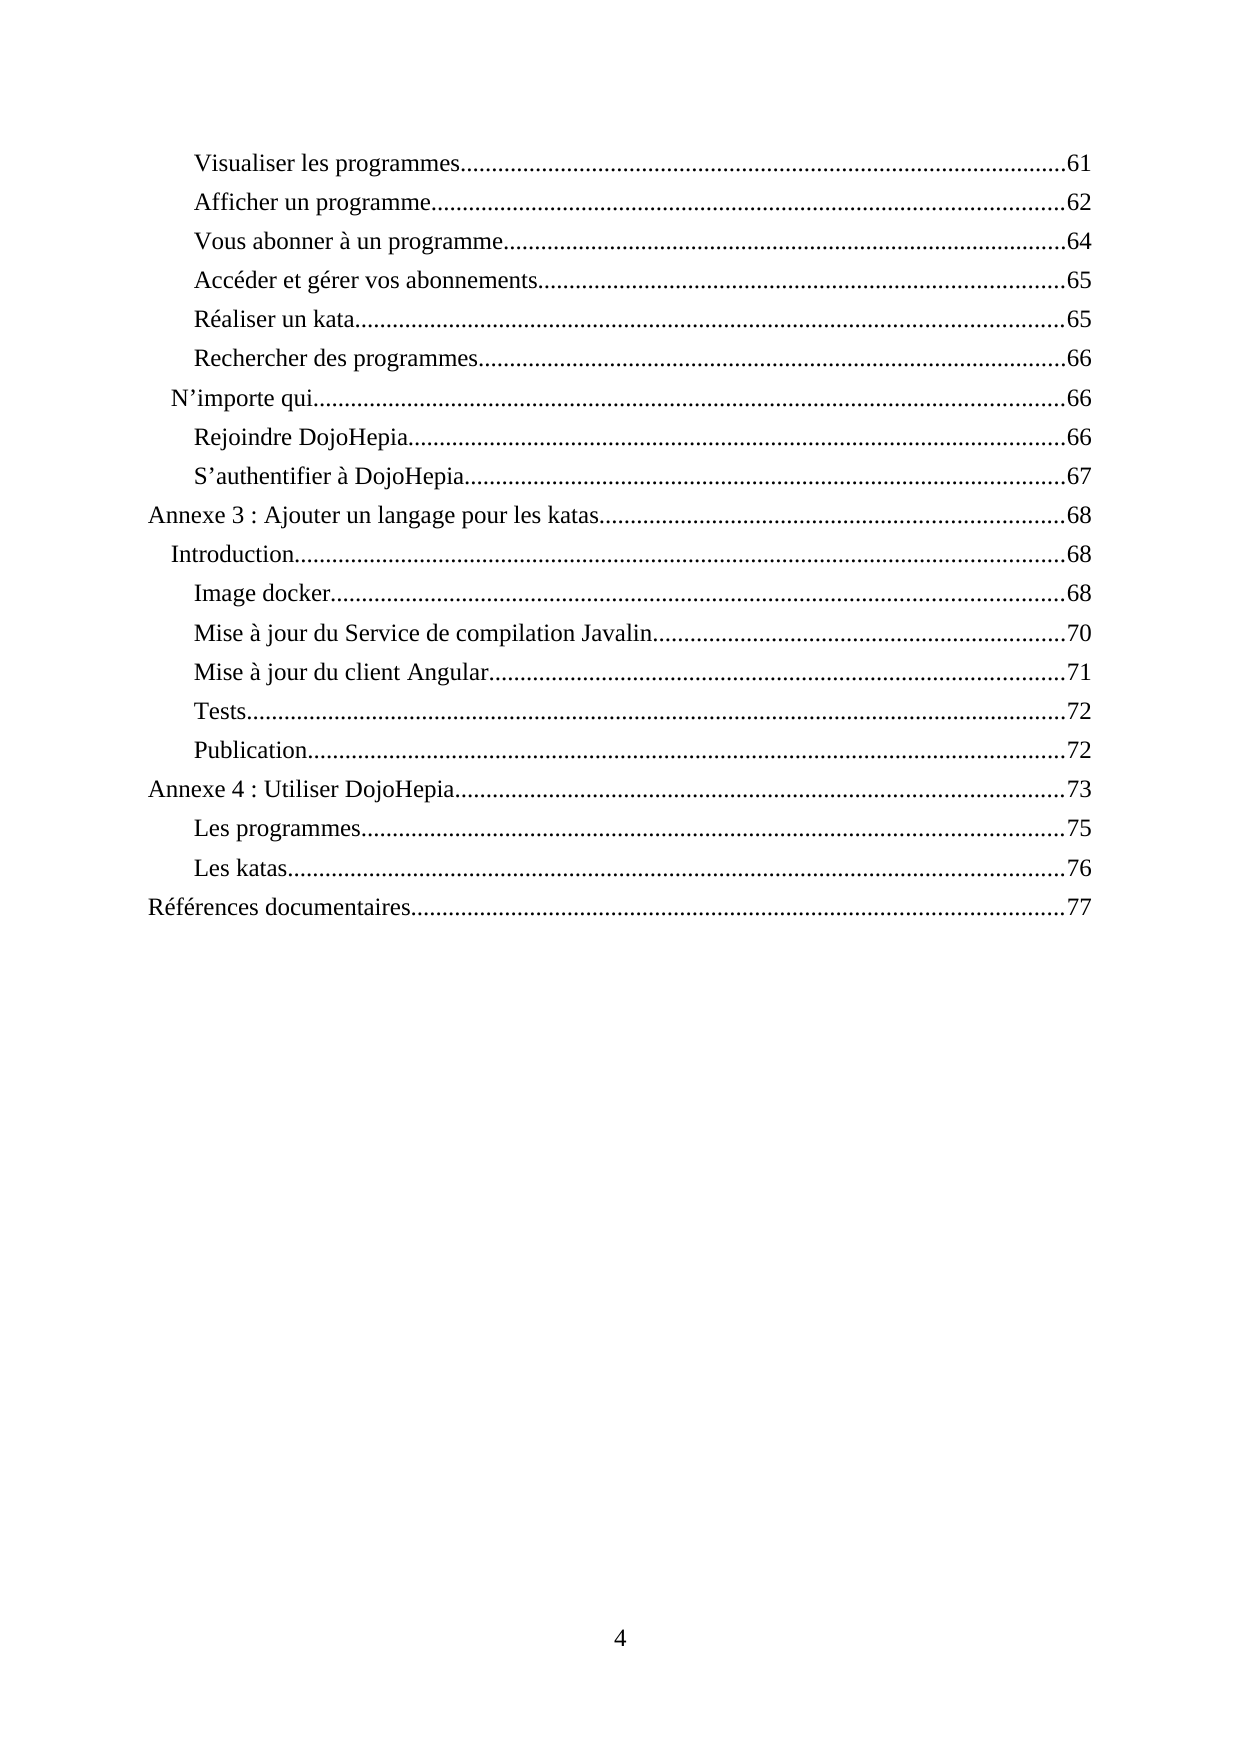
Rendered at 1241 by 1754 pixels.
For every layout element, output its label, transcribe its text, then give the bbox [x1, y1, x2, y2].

text Image docker 68 [193, 578, 1093, 607]
text Annexe 4 : Utiliser DojoHepia 73 [148, 774, 1093, 803]
text Les programmes 75 [193, 813, 1093, 842]
text Vous abonner à un programme 64 [193, 226, 1093, 255]
text Afficher un programme 62 [193, 187, 1093, 216]
text Rejoindre DojoHepia 66 [193, 422, 1093, 451]
text Rechercher des programmes 66 [193, 343, 1093, 372]
text Réaliser un kata 65 [193, 304, 1093, 333]
text Les katas 76 [193, 853, 1093, 881]
text Introduction 68 [171, 539, 1093, 568]
text Références documentaires 77 [148, 892, 1093, 921]
text Mise à jour du client Angular 71 [193, 657, 1093, 686]
text Tests 72 [193, 696, 1093, 725]
text Visualiser les programmes 61 [193, 148, 1093, 176]
text S’authentifier à DojoHepia 67 [193, 461, 1093, 490]
text N’importe qui 66 [171, 383, 1093, 411]
text Mise à jour du Service de compilation Javalin 70 [193, 618, 1093, 646]
text Annexe 3 : Ajouter un langage pour les katas 68 [148, 500, 1093, 529]
text Publication 72 [193, 735, 1093, 764]
text Accéder et gérer vos abonnements 65 [193, 265, 1093, 294]
